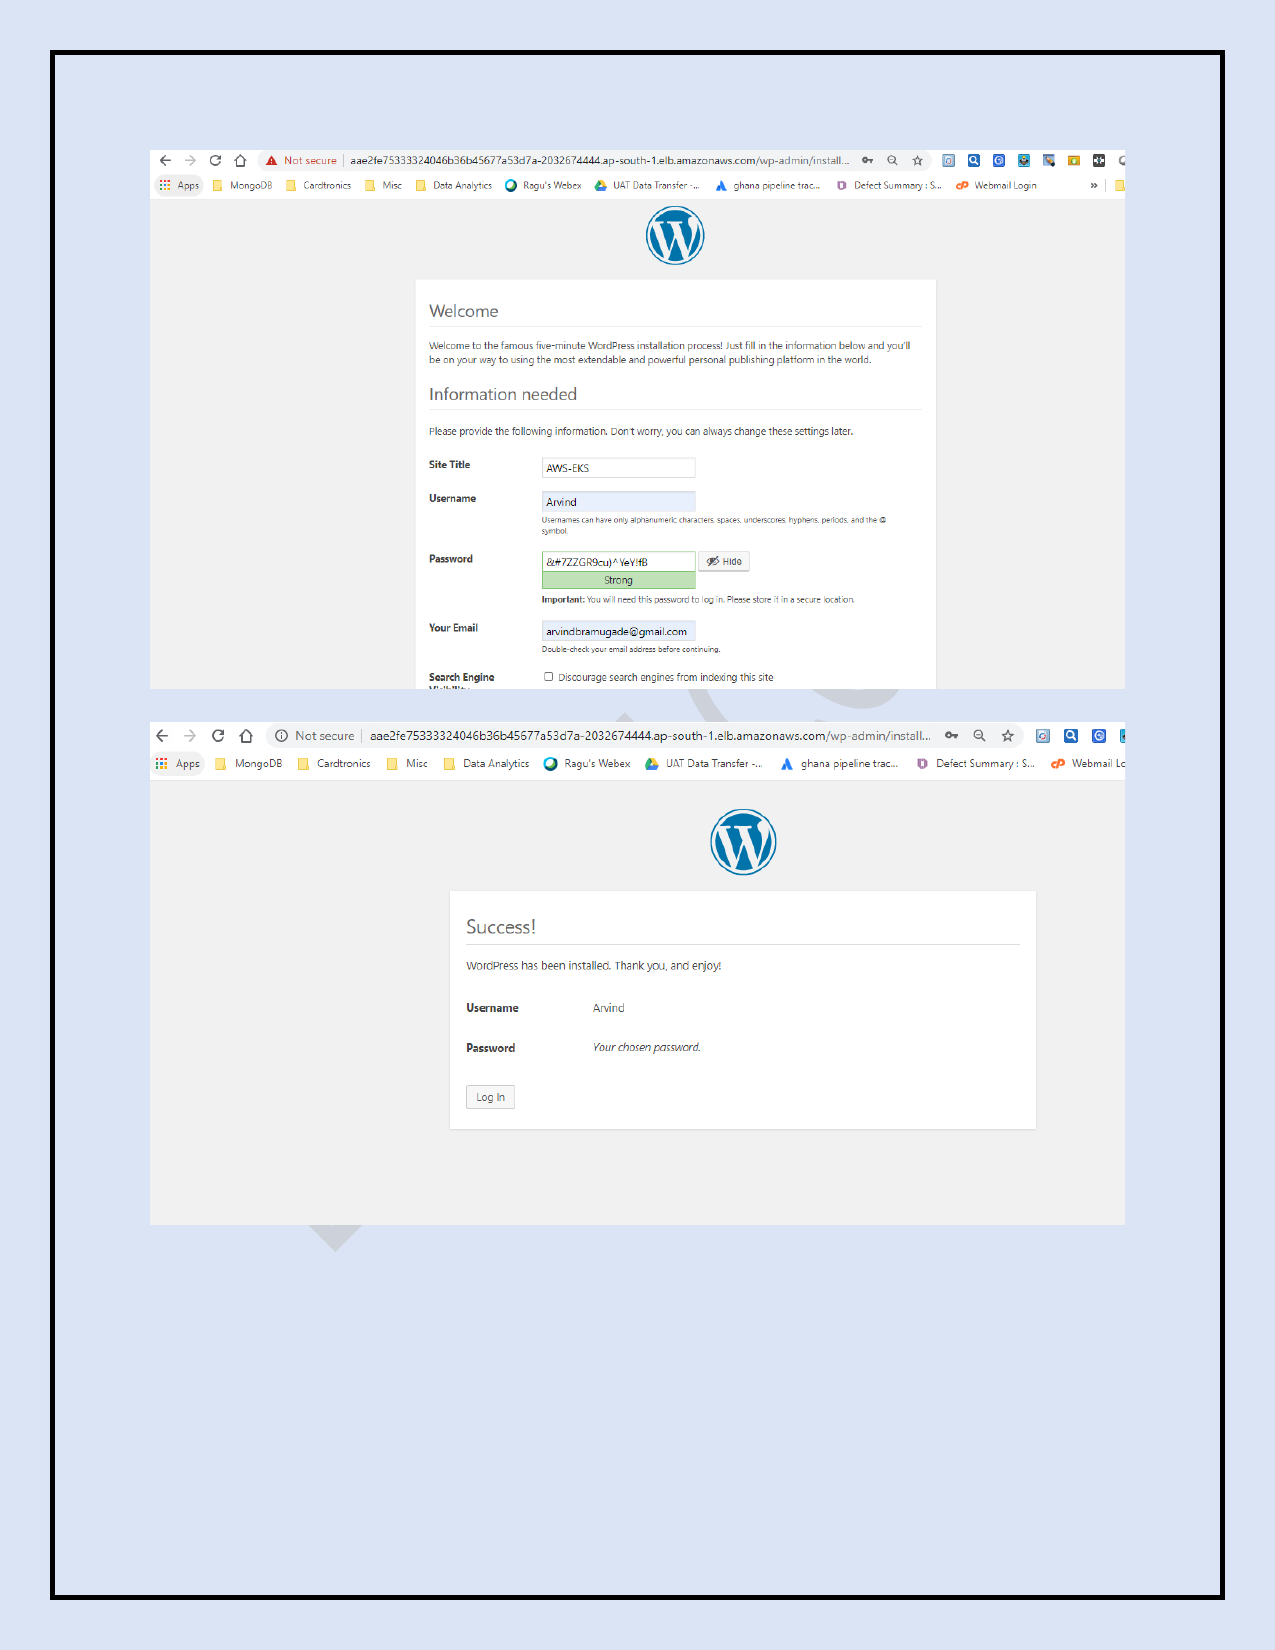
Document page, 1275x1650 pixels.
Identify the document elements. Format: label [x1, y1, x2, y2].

picture [150, 722, 1125, 1225]
picture [150, 150, 1125, 689]
